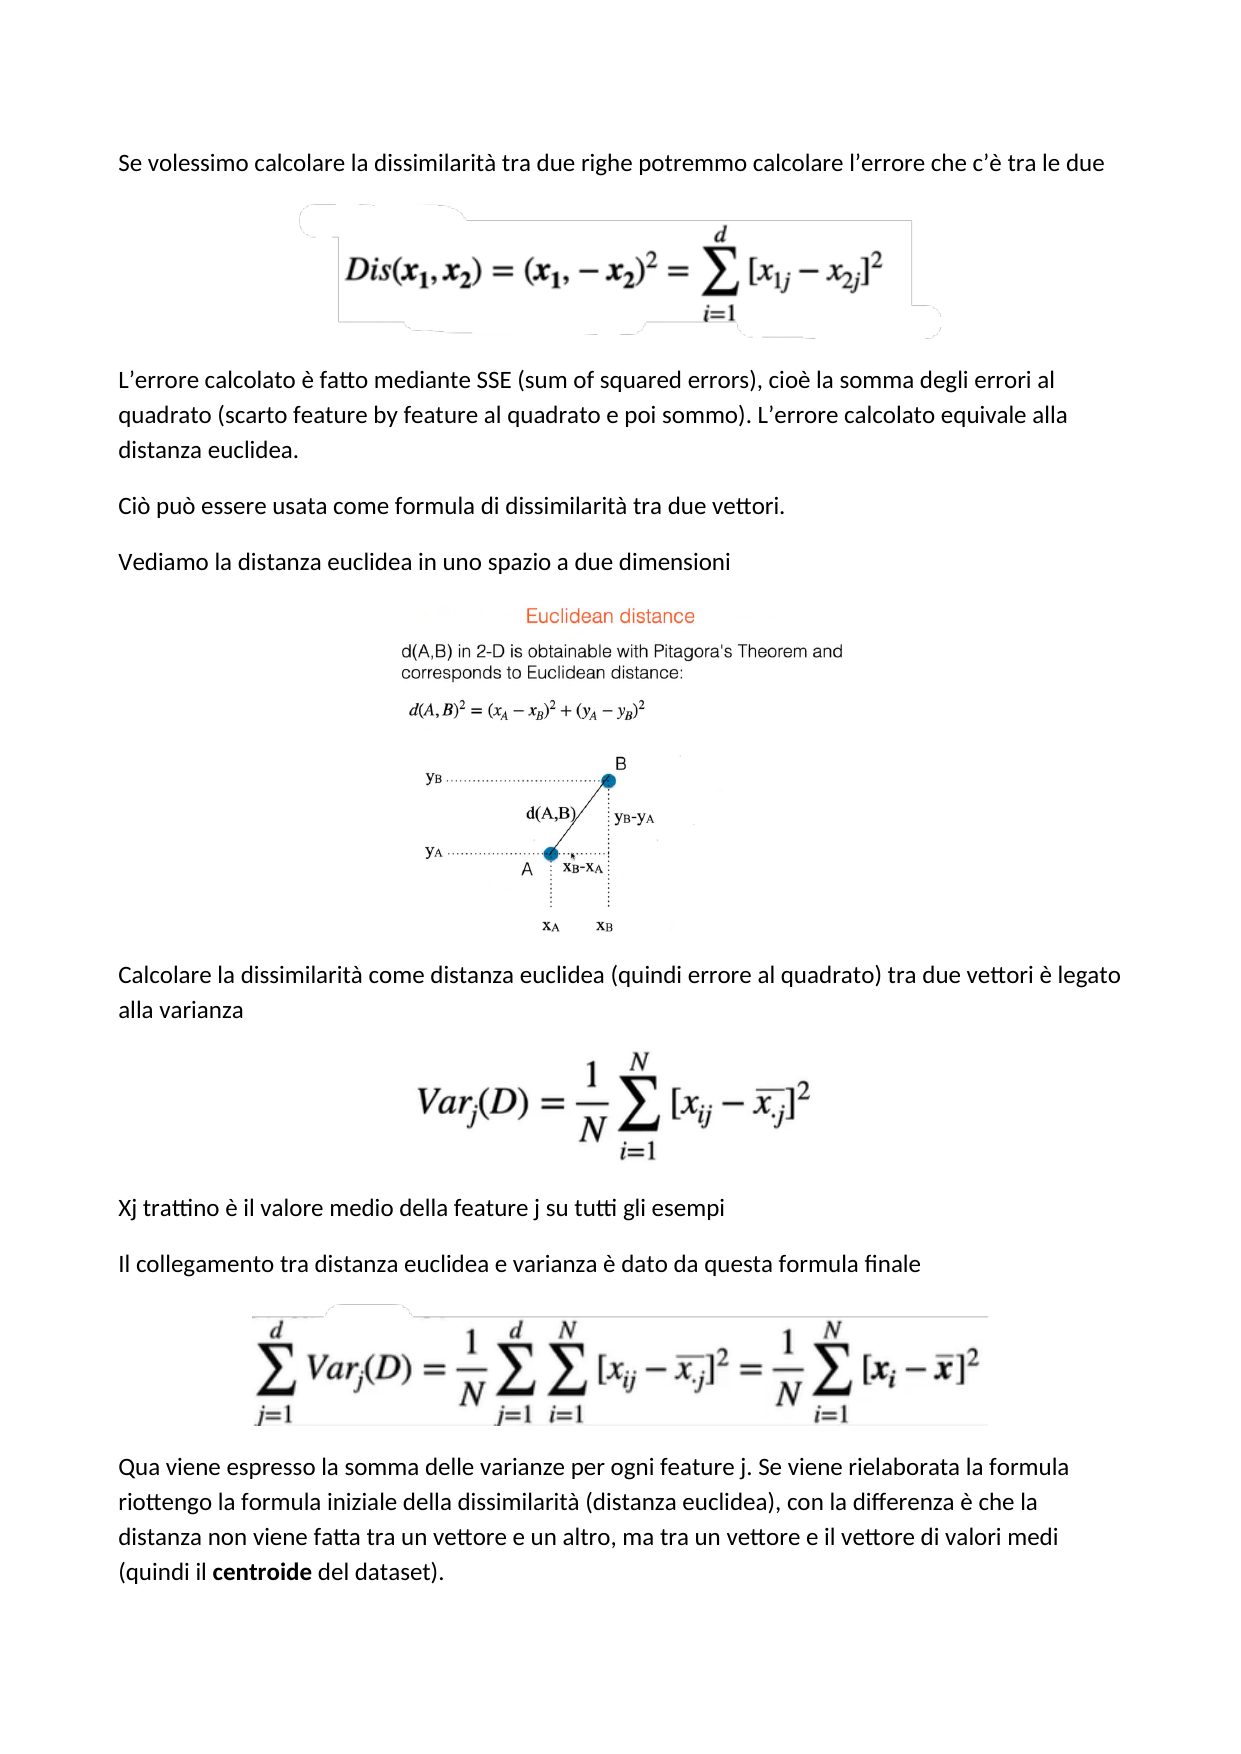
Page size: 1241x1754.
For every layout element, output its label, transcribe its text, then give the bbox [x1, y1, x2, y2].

picture [397, 602, 843, 934]
text Xj trattino è il valore medio della feature j su tutti gli esempi [118, 1192, 1122, 1223]
picture [252, 1303, 989, 1426]
text Se volessimo calcolare la dissimilarità tra due righe potremmo calcolare l’errore che c’è tra le due [118, 148, 1122, 178]
picture [406, 1049, 834, 1167]
text Qua viene espresso la somma delle varianze per ogni feature j. Se viene rielaborata la formula riottengo la formula iniziale della dissimilarità (distanza euclidea), con la differenza è che la distanza non viene fatta tra un vettore e un altro, ma tra un vettore e il vettore di valori medi (quindi il centroide del dataset). [118, 1451, 1122, 1587]
text Vediamo la distanza euclidea in uno spazio a due dimensioni [118, 546, 1122, 577]
text Ciò può essere usata come formula di dissimilarità tra due vettori. [118, 491, 1122, 521]
text Calcolare la dissimilarità come distanza euclidea (quindi errore al quadrato) tra due vettori è legato alla varianza [118, 959, 1122, 1024]
picture [298, 203, 942, 340]
text Il collegamento tra distanza euclidea e varianza è dato da questa formula finale [118, 1248, 1122, 1279]
text L’errore calcolato è fatto mediante SSE (sum of squared errors), cioè la somma degli errori al quadrato (scarto feature by feature al quadrato e poi sommo). L’errore calcolato equivale alla distanza euclidea. [118, 365, 1122, 465]
